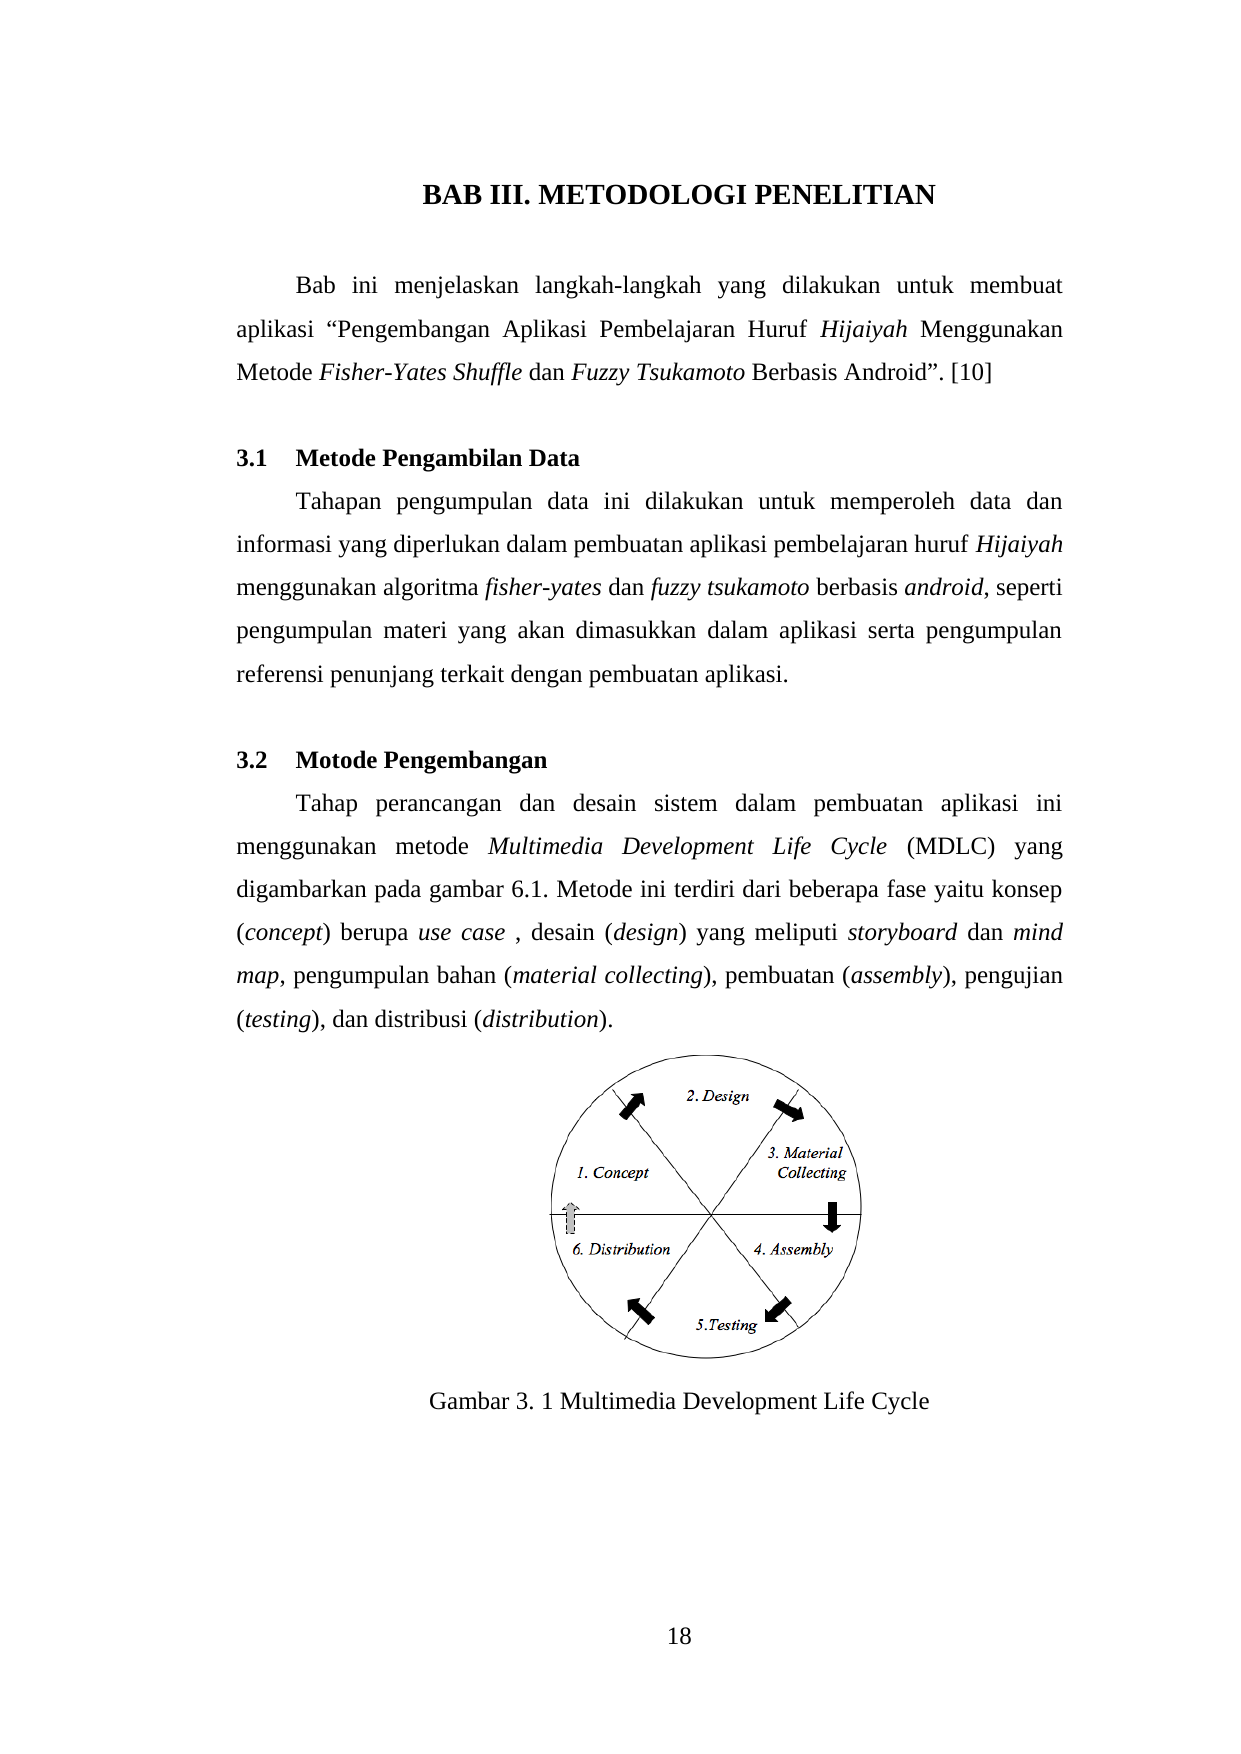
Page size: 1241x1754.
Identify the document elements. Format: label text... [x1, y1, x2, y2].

picture [543, 1046, 869, 1365]
list Motode Pengembangan [236, 745, 1063, 774]
text Tahapan pengumpulan data ini dilakukan untuk memperoleh data dan informasi yang diperlukan dalam pembuatan aplikasi pembelajaran huruf Hijaiyah menggunakan algoritma fisher-yates dan fuzzy tsukamoto berbasis android, seperti pengumpulan materi yang akan dimasukkan dalam aplikasi serta pengumpulan referensi penunjang terkait dengan pembuatan aplikasi. [236, 486, 1063, 687]
text Gambar 3. 1 Multimedia Development Life Cycle [236, 1386, 1063, 1415]
text Tahap perancangan dan desain sistem dalam pembuatan aplikasi ini menggunakan metode Multimedia Development Life Cycle (MDLC) yang digambarkan pada gambar 6.1. Metode ini terdiri dari beberapa fase yaitu konsep (concept) berupa use case , desain (design) yang meliputi storyboard dan mind map, pengumpulan bahan (material collecting), pembuatan (assembly), pengujian (testing), dan distribusi (distribution). [236, 788, 1063, 1032]
text Bab ini menjelaskan langkah-langkah yang dilakukan untuk membuat aplikasi “Pengembangan Aplikasi Pembelajaran Huruf Hijaiyah Menggunakan Metode Fisher-Yates Shuffle dan Fuzzy Tsukamoto Berbasis Android”. [10] [236, 271, 1063, 386]
text BAB III. METODOLOGI PENELITIAN [236, 177, 1063, 211]
list Metode Pengambilan Data [236, 443, 1063, 472]
